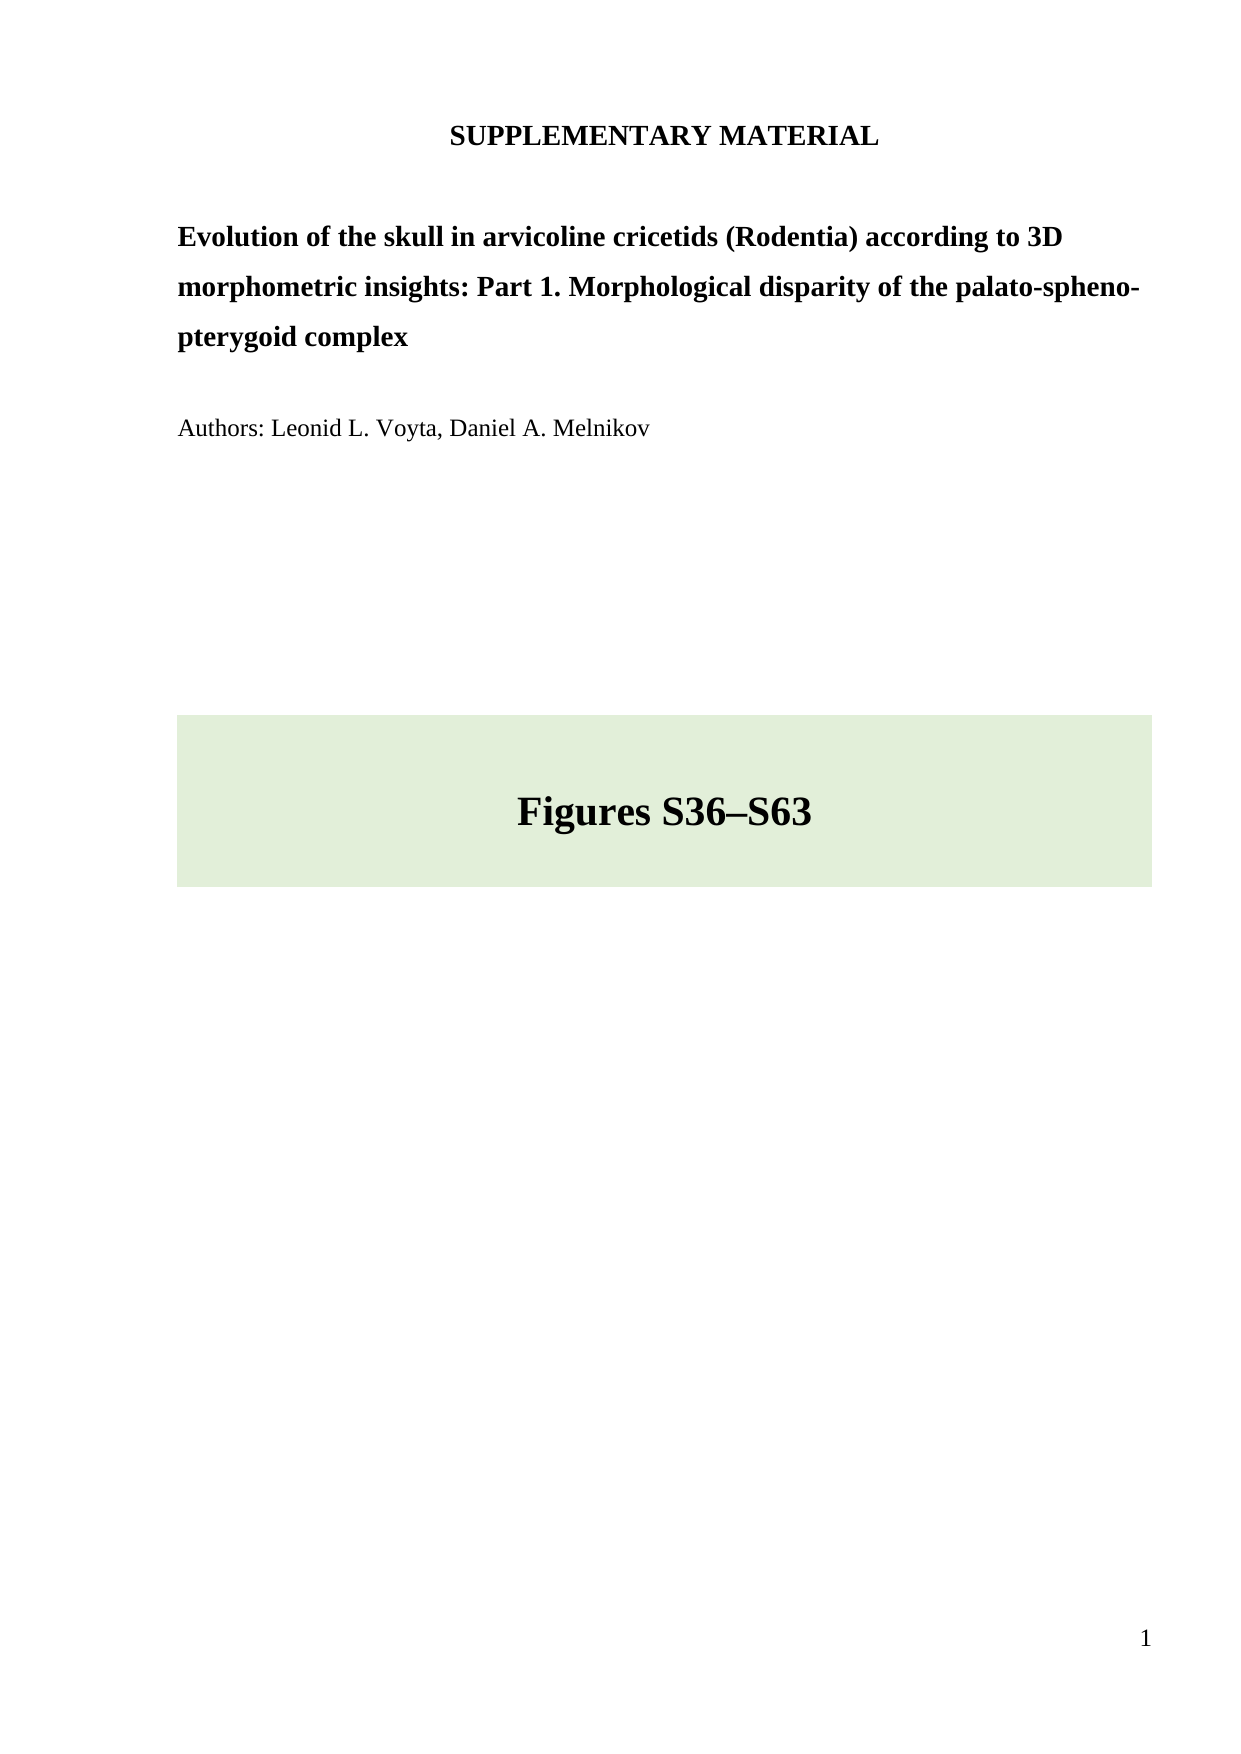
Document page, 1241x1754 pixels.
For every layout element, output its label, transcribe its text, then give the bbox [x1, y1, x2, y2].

text Authors: Leonid L. Voyta, Daniel A. Melnikov [177, 413, 1152, 442]
text Figures S36–S63 [177, 787, 1152, 834]
text Evolution of the skull in arvicoline cricetids (Rodentia) according to 3D morphometric insights: Part 1. Morphological disparity of the palato-spheno-pterygoid complex [177, 219, 1152, 353]
text SUPPLEMENTARY MATERIAL [177, 118, 1152, 152]
